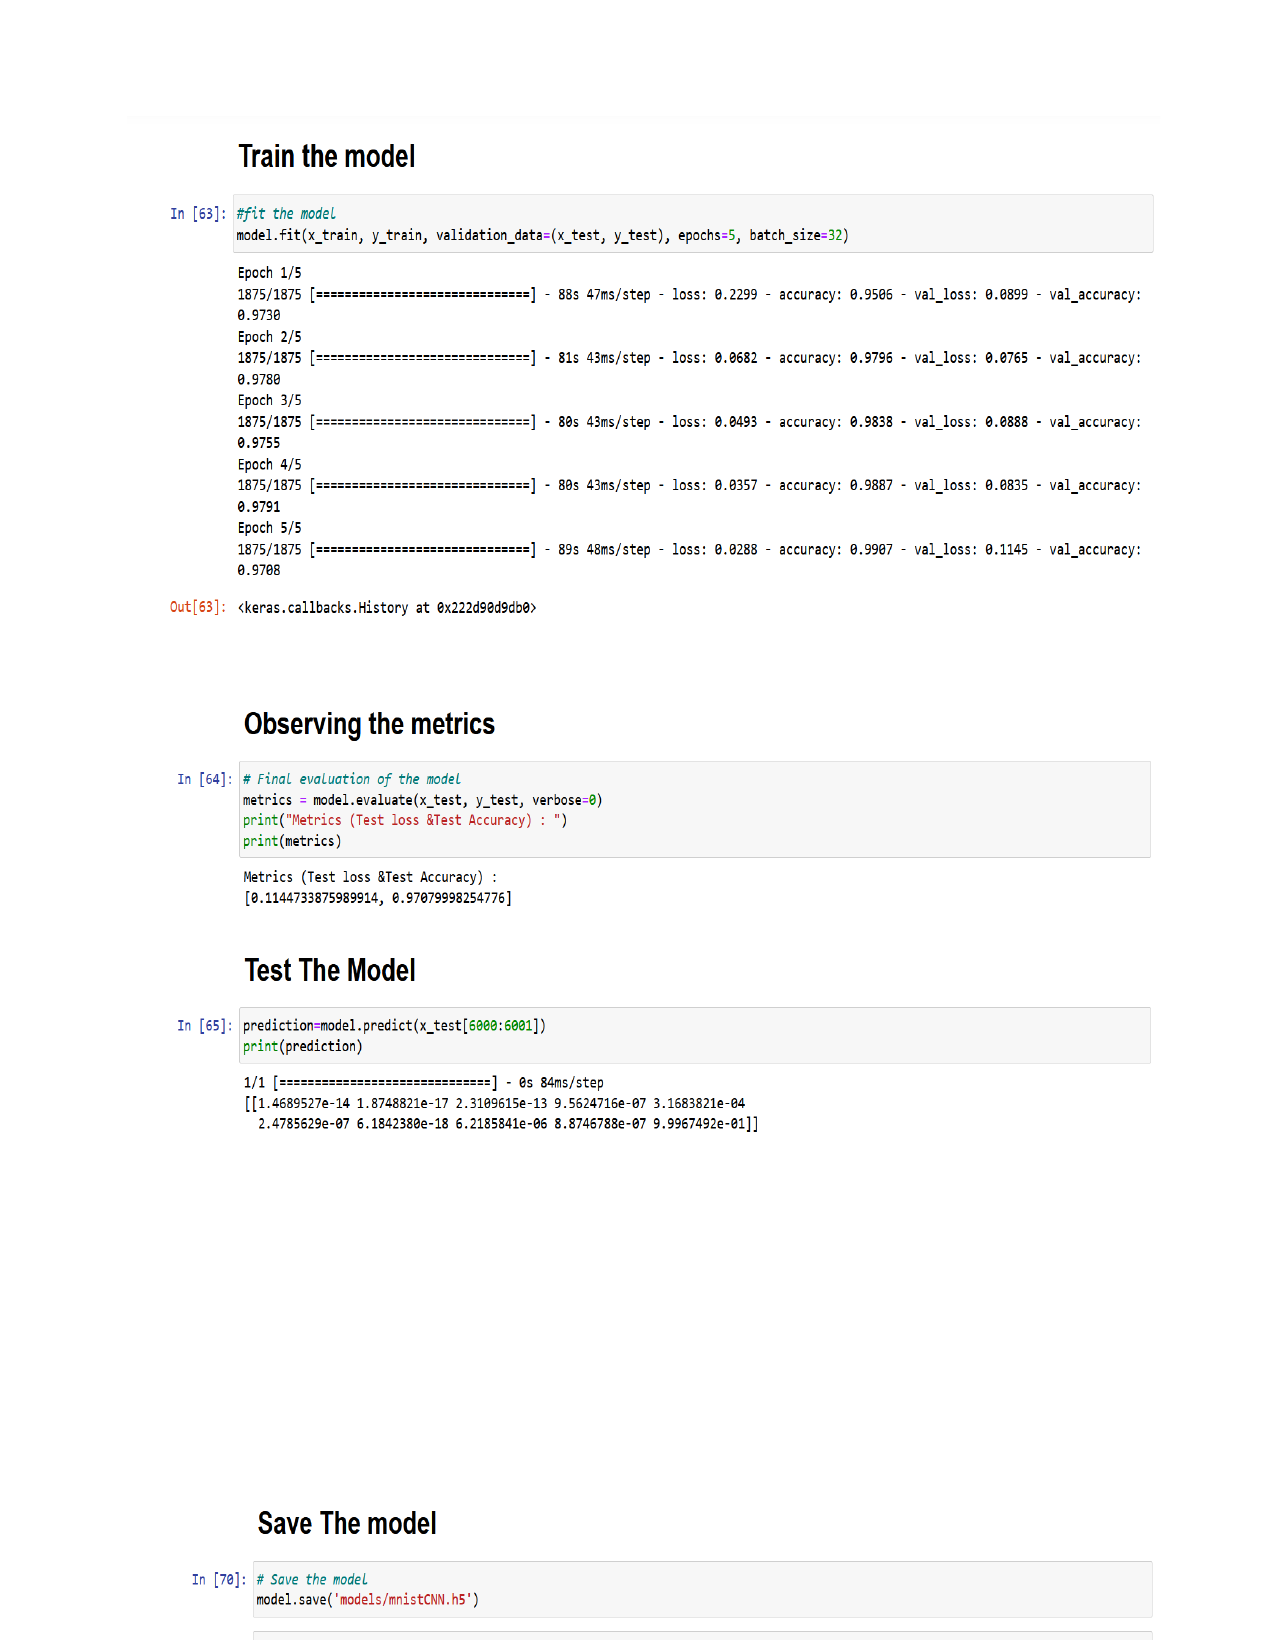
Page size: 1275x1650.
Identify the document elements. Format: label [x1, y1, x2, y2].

picture [127, 116, 1161, 648]
picture [162, 1482, 1161, 1640]
picture [144, 682, 1166, 1148]
